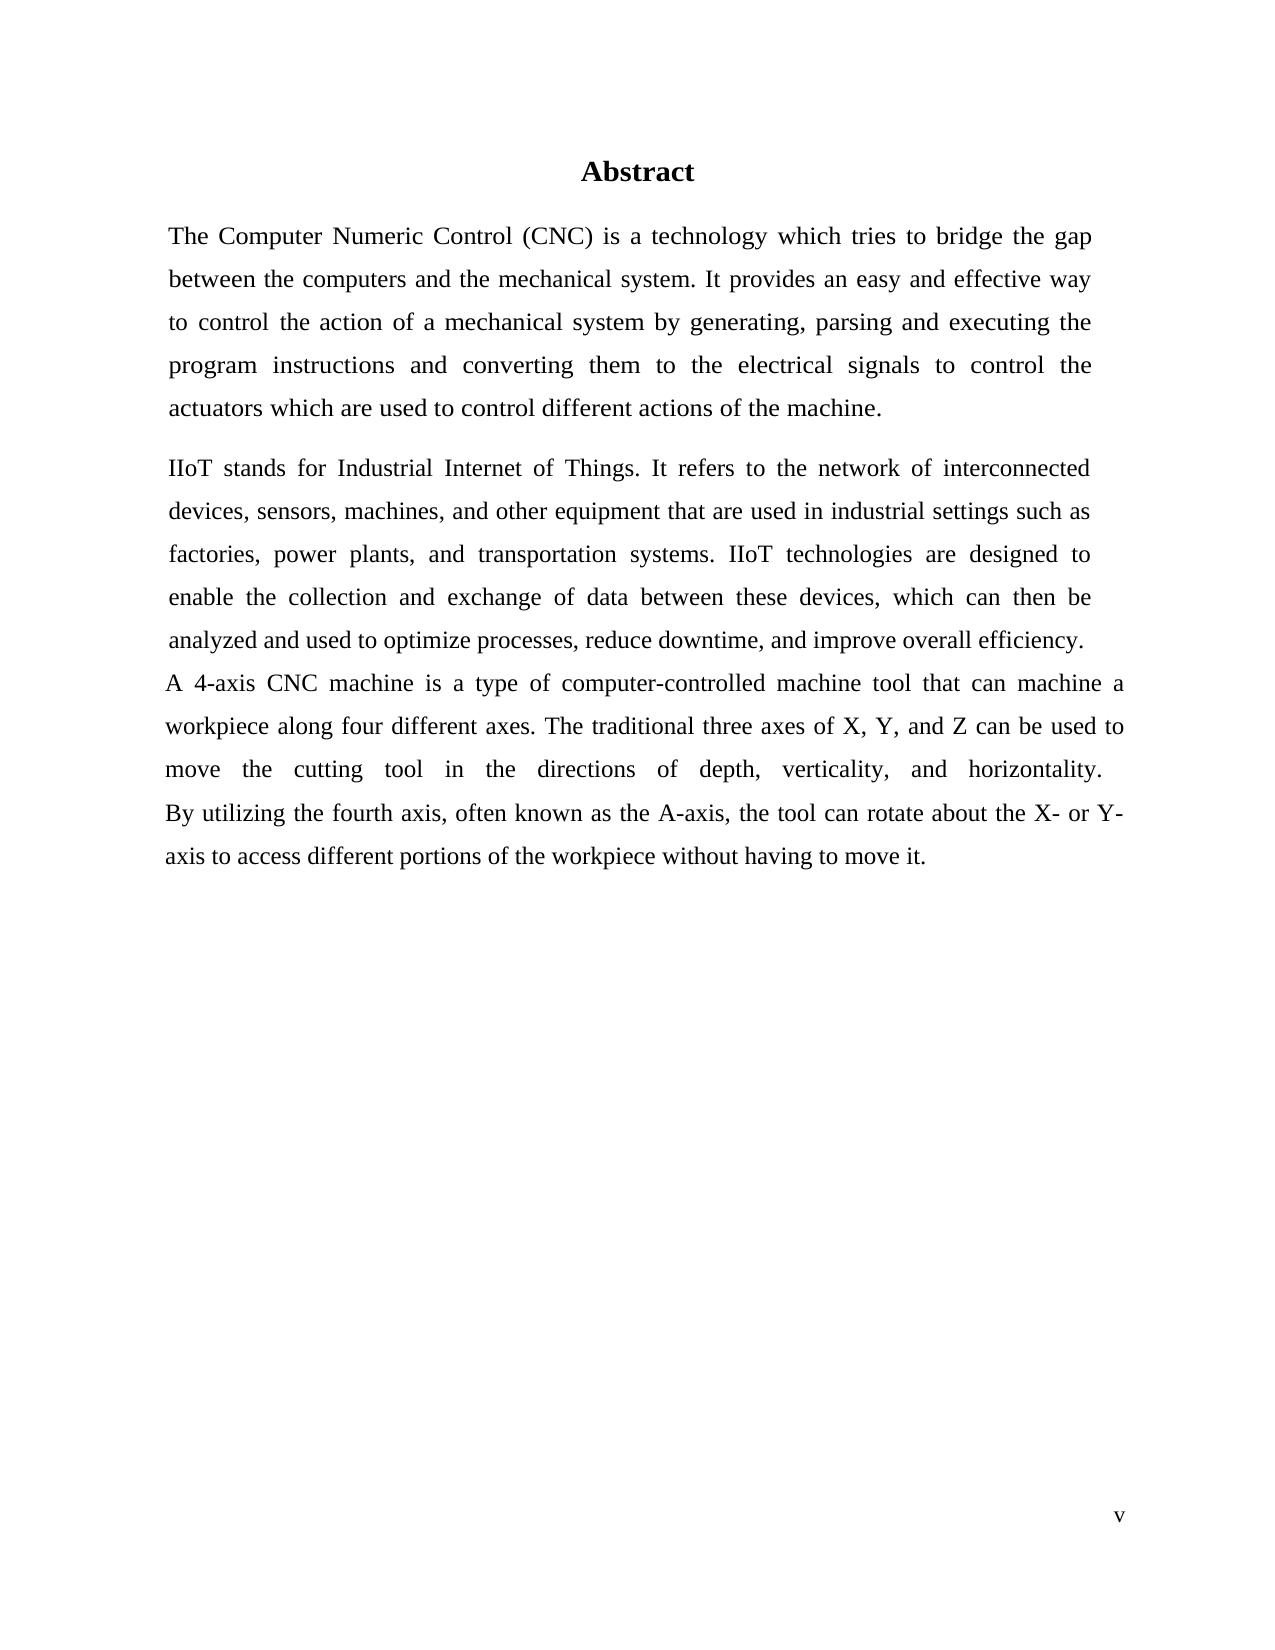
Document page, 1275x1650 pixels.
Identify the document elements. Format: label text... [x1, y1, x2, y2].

text IIoT stands for Industrial Internet of Things. It refers to the network of interconnected devices, sensors, machines, and other equipment that are used in industrial settings such as factories, power plants, and transportation systems. IIoT technologies are designed to enable the collection and exchange of data between these devices, which can then be analyzed and used to optimize processes, reduce downtime, and improve overall efficiency. [168, 453, 1092, 654]
text A 4-axis CNC machine is a type of computer-controlled machine tool that can machine a workpiece along four different axes. The traditional three axes of X, Y, and Z can be used to move the cutting tool in the directions of depth, verticality, and horizontality. By utilizing the fourth axis, often known as the A-axis, the tool can rotate about the X- or Y-axis to access different portions of the workpiece without having to move it. [165, 668, 1125, 869]
text The Computer Numeric Control (CNC) is a technology which tries to bridge the gap between the computers and the mechanical system. It provides an easy and effective way to control the action of a mechanical system by generating, parsing and executing the program instructions and converting them to the electrical signals to control the actuators which are used to control different actions of the machine. [168, 221, 1092, 422]
subtitle Abstract [150, 154, 1125, 188]
